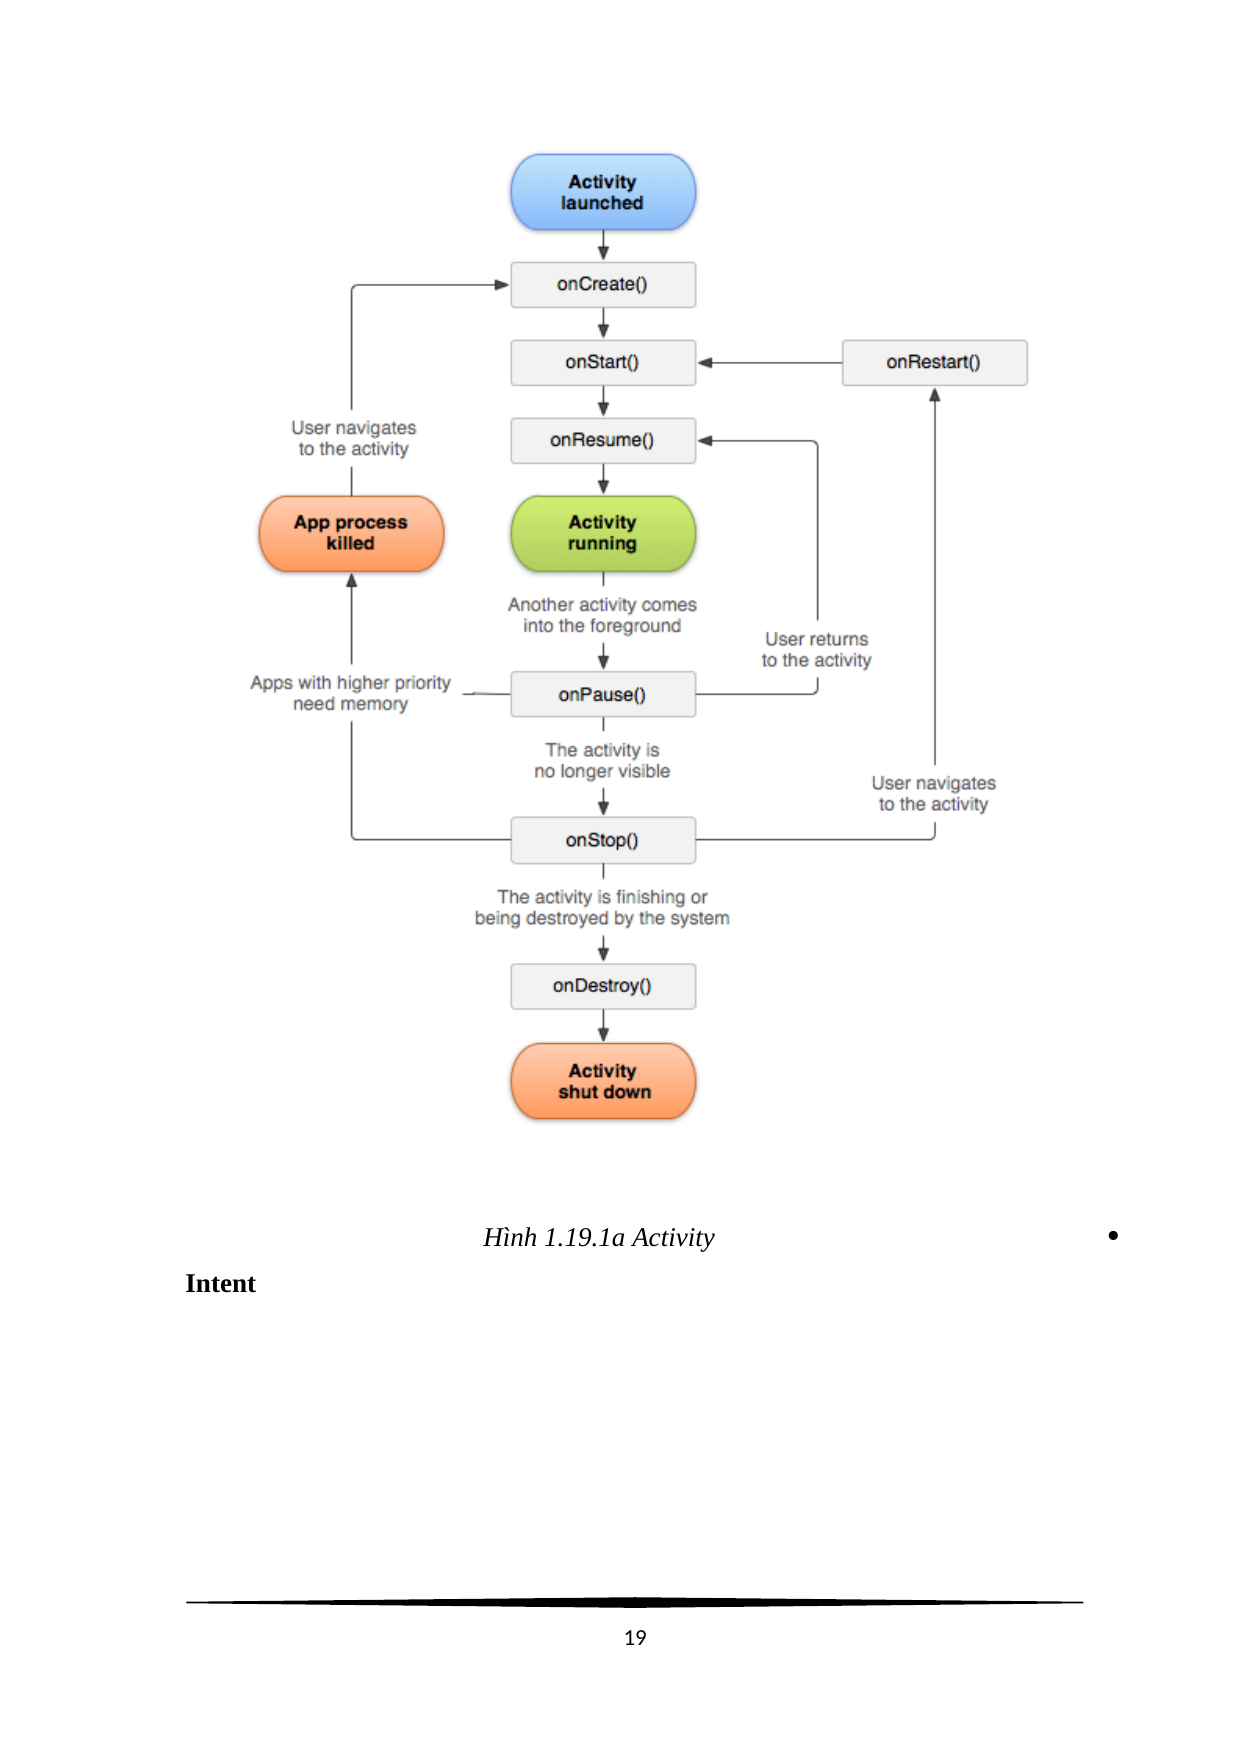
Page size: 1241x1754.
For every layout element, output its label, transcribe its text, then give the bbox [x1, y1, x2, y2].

picture [226, 133, 1044, 1142]
text Intent [185, 1220, 1122, 1298]
